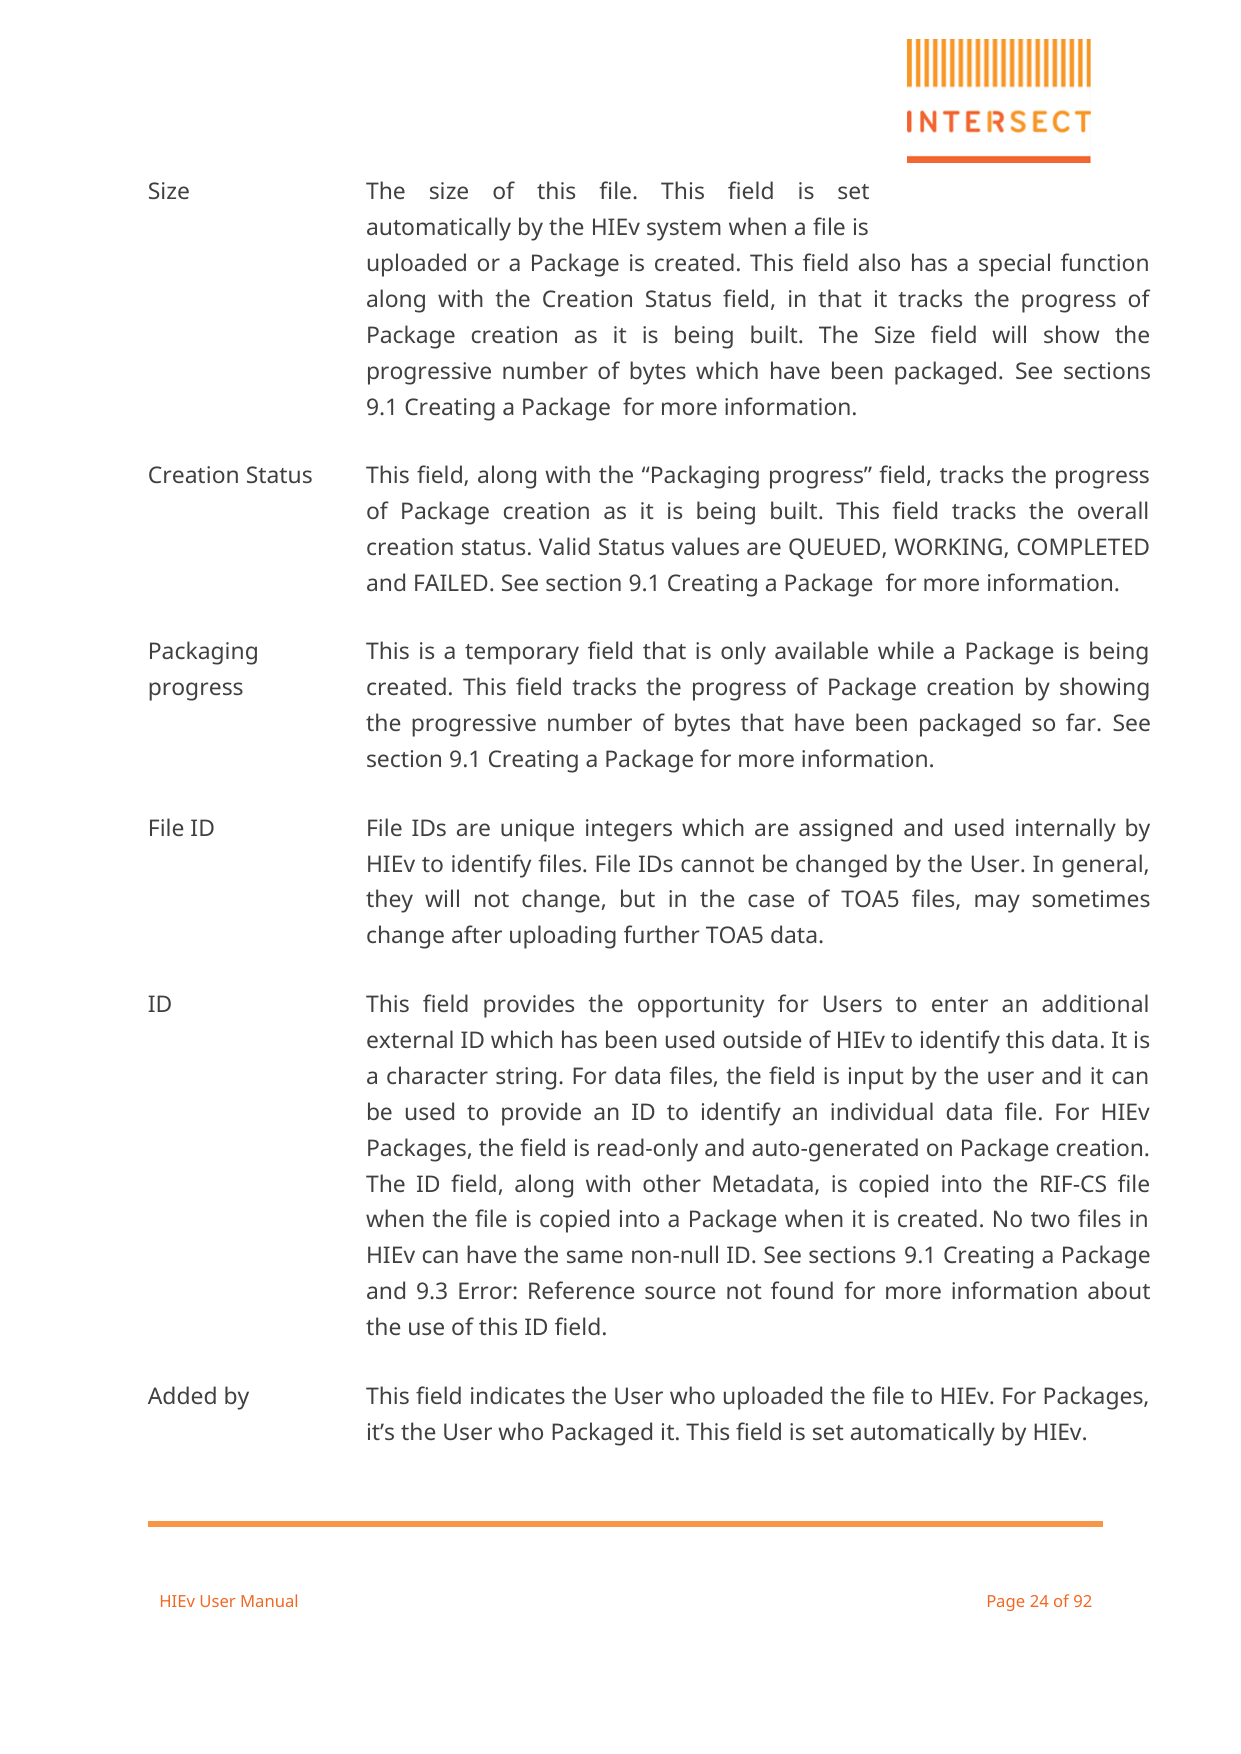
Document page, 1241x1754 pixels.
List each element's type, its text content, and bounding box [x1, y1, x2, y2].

table_cell Size [136, 163, 354, 447]
table_cell This is a temporary field that is only available while a Package is being created. This field tracks the progress of Package creation by showing the progressive number of bytes that have been packaged so far. See section 9.1 Creating a Package for more information. [355, 623, 1162, 799]
table_cell This field indicates the User who uploaded the file to HIEv. For Packages, it’s the User who Packaged it. This field is set automatically by HIEv. [355, 1367, 1162, 1472]
table_cell Packaging progress [136, 623, 354, 799]
table_cell Creation Status [136, 447, 354, 623]
table_cell ID [136, 975, 354, 1367]
table_cell Added by [136, 1367, 354, 1472]
table_cell The size of this file. This field is set automatically by the HIEv system when a file is uploaded or a Package is created. This field also has a special function along with the Creation Status field, in that it tracks the progress of Package creation as it is being built. The Size field will show the progressive number of bytes which have been packaged. See sections 9.1 Creating a Package for more information. [355, 163, 1162, 447]
picture [905, 37, 1093, 163]
table_cell File ID [136, 799, 354, 975]
table_cell This field, along with the “Packaging progress” field, tracks the progress of Package creation as it is being built. This field tracks the overall creation status. Valid Status values are QUEUED, WORKING, COMPLETED and FAILED. See section 9.1 Creating a Package for more information. [355, 447, 1162, 623]
table_cell File IDs are unique integers which are assigned and used internally by HIEv to identify files. File IDs cannot be changed by the User. In general, they will not change, but in the case of TOA5 files, may sometimes change after uploading further TOA5 data. [355, 799, 1162, 975]
